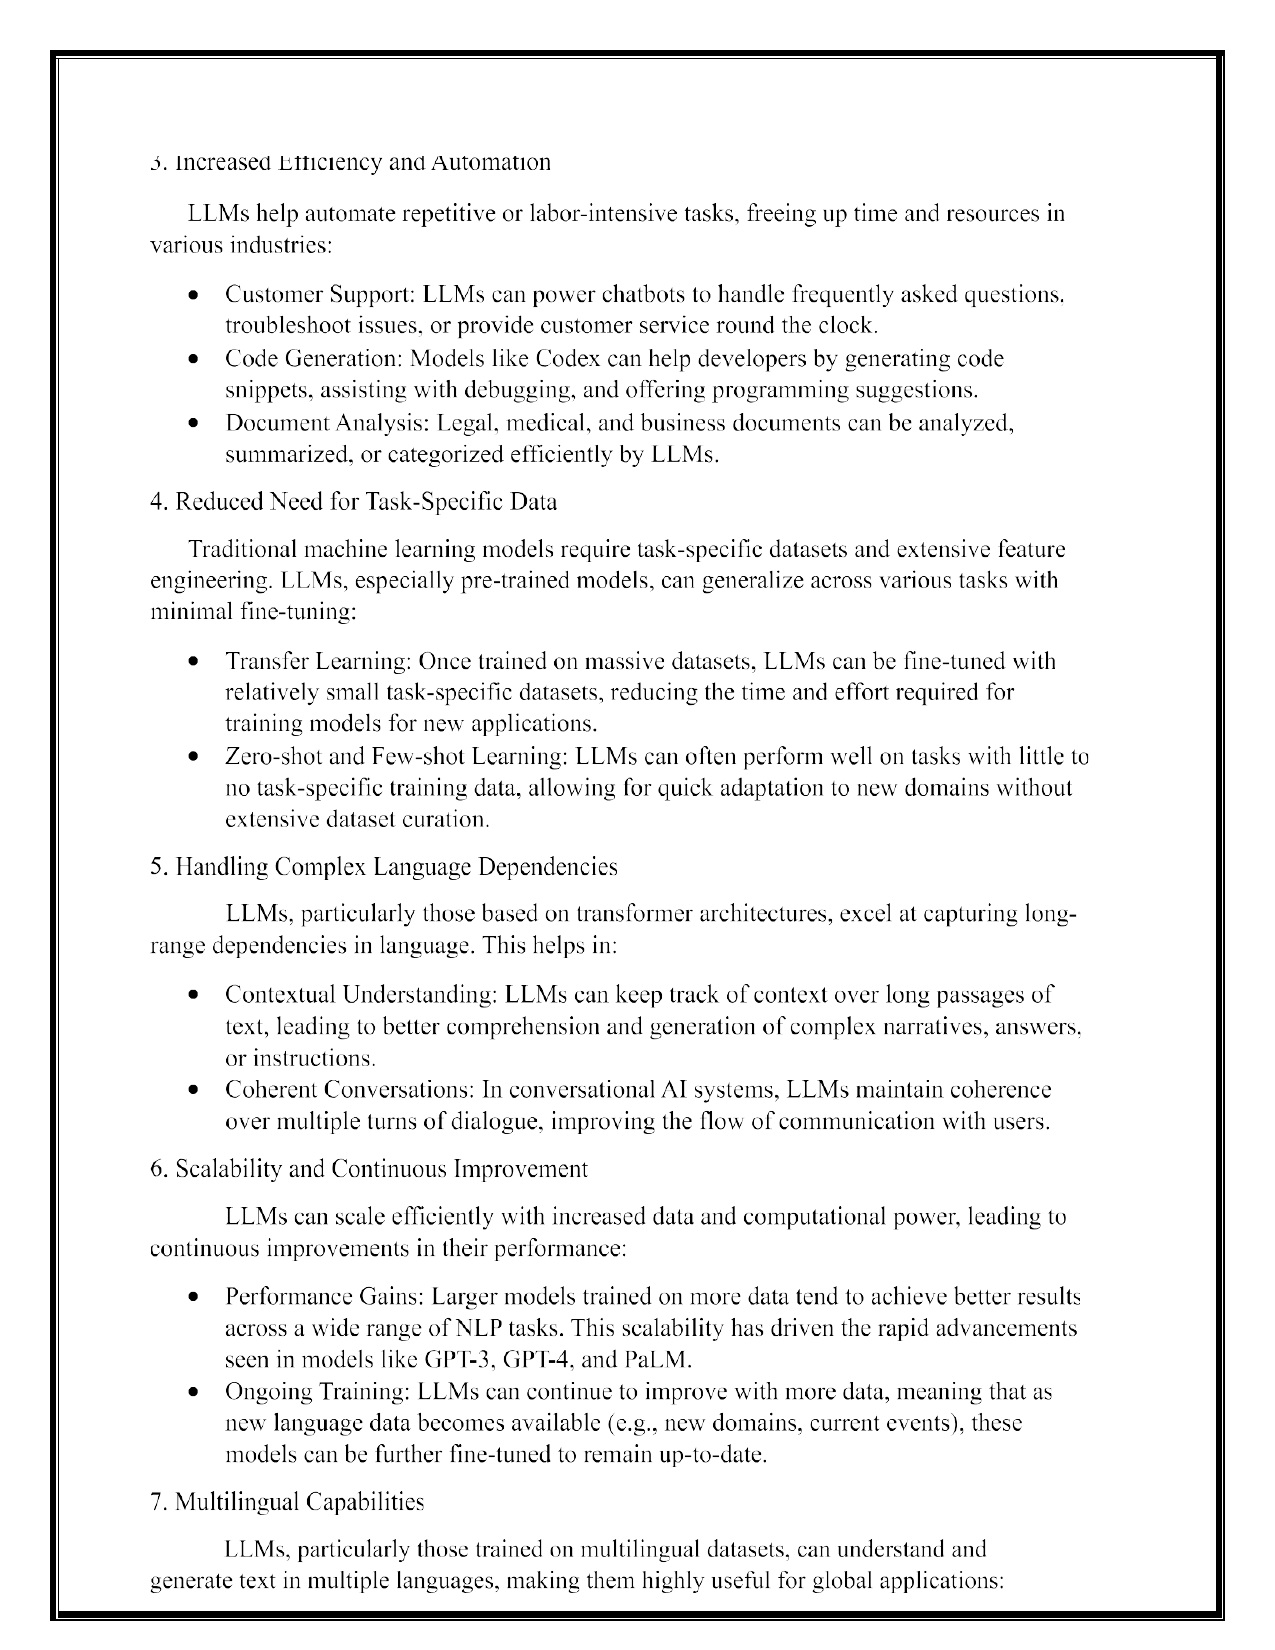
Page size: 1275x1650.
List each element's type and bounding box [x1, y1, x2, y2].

picture [225, 1286, 1080, 1371]
picture [164, 856, 617, 880]
picture [151, 1206, 1066, 1261]
picture [150, 1539, 1003, 1593]
picture [150, 203, 1065, 253]
picture [151, 156, 550, 175]
picture [225, 1382, 1052, 1467]
picture [150, 491, 557, 515]
picture [150, 539, 1065, 624]
picture [150, 903, 1068, 958]
picture [226, 1080, 1051, 1134]
picture [225, 284, 1064, 467]
picture [151, 1491, 424, 1515]
picture [225, 651, 1055, 736]
picture [225, 746, 1089, 827]
picture [225, 984, 1081, 1066]
picture [164, 1158, 588, 1182]
